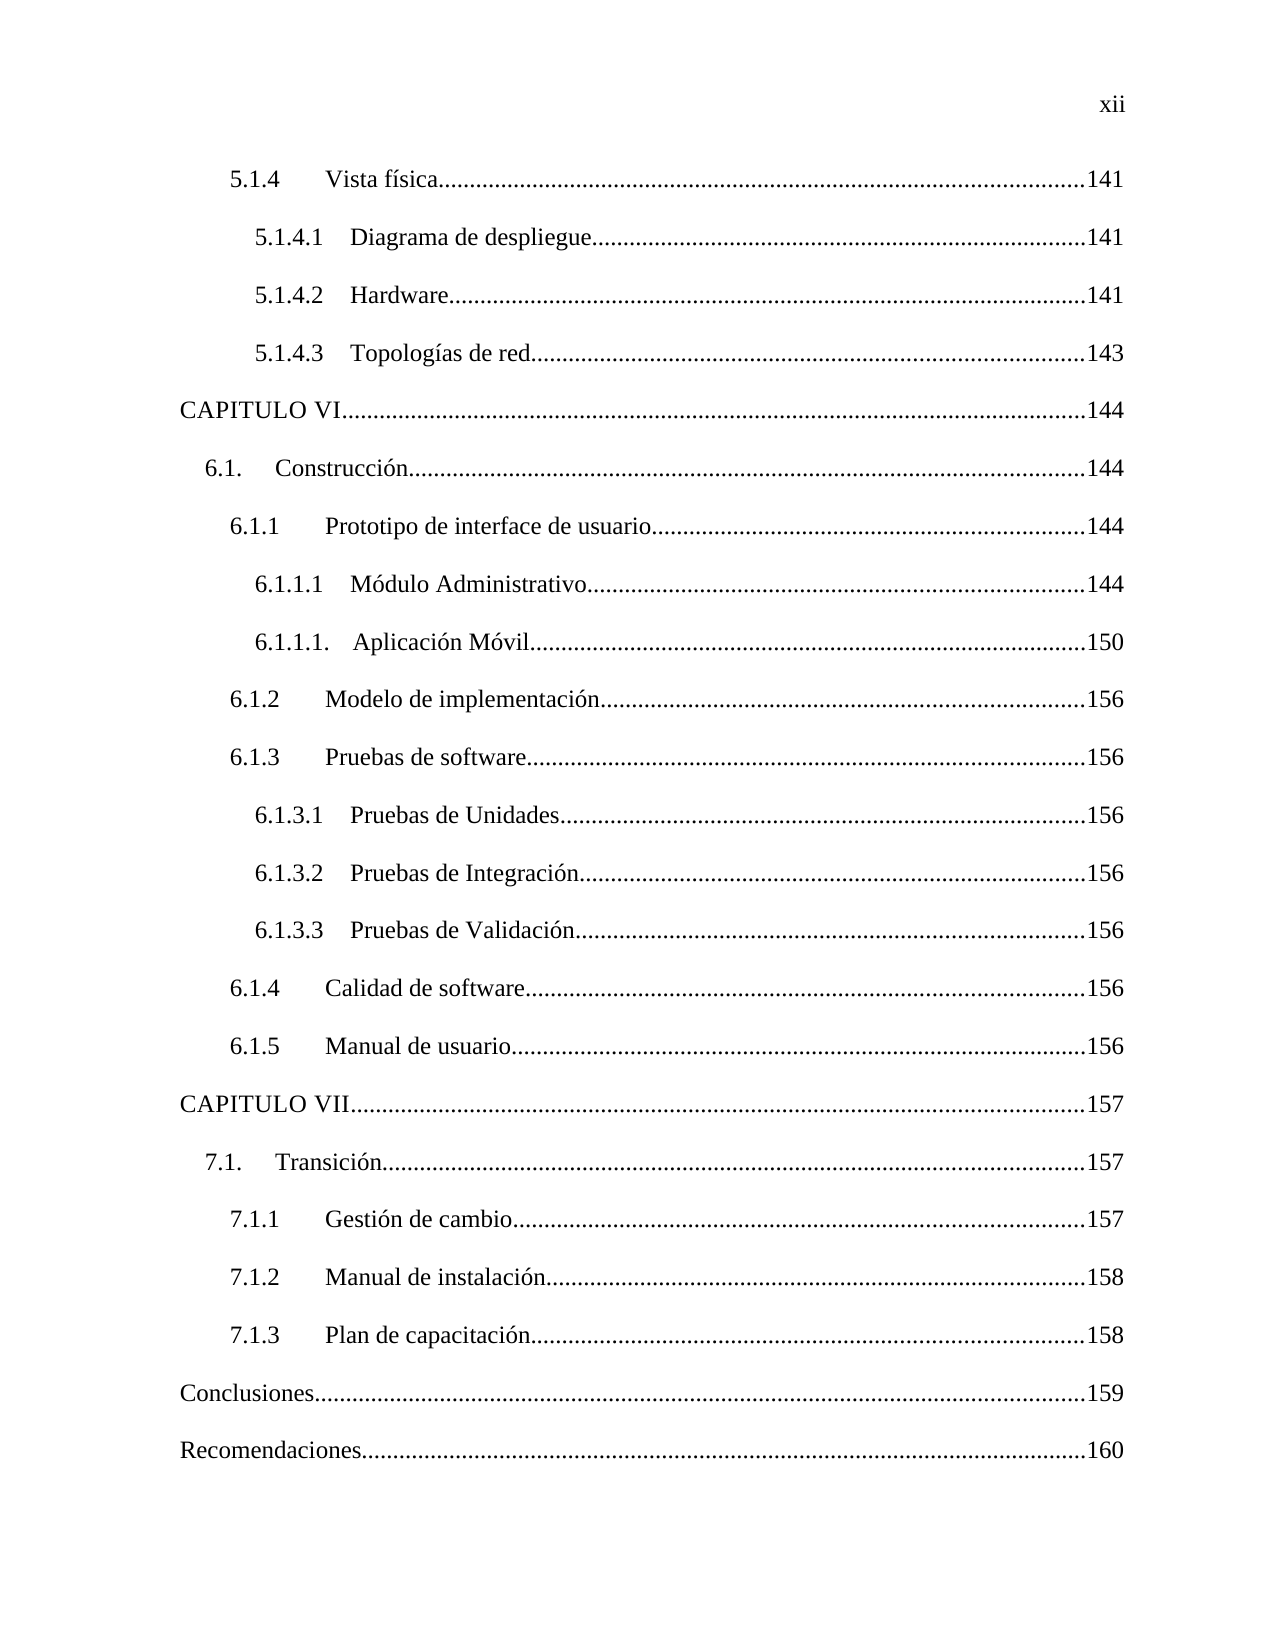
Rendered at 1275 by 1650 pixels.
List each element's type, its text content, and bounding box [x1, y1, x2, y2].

text 6.1.4 Calidad de software 156 [200, 973, 1125, 1002]
text 5.1.4.2 Hardware 141 [225, 280, 1125, 309]
text 5.1.4 Vista física 141 [200, 164, 1125, 193]
text CAPITULO VI 144 [150, 396, 1125, 424]
text 6.1. Construcción 144 [175, 453, 1125, 482]
text 7.1.1 Gestión de cambio 157 [200, 1204, 1125, 1233]
text Conclusiones 159 [150, 1378, 1125, 1407]
text 6.1.3 Pruebas de software 156 [200, 742, 1125, 771]
text 6.1.1 Prototipo de interface de usuario 144 [200, 511, 1125, 540]
text 5.1.4.1 Diagrama de despliegue 141 [225, 222, 1125, 251]
text 6.1.5 Manual de usuario 156 [200, 1031, 1125, 1060]
text 6.1.1.1 Módulo Administrativo 144 [225, 569, 1125, 597]
text 7.1.2 Manual de instalación. 158 [200, 1262, 1125, 1291]
text Recomendaciones 160 [150, 1435, 1125, 1464]
text 6.1.3.1 Pruebas de Unidades 156 [225, 800, 1125, 829]
text CAPITULO VII 157 [150, 1089, 1125, 1118]
text 7.1. Transición 157 [175, 1147, 1125, 1175]
text 6.1.3.2 Pruebas de Integración 156 [225, 858, 1125, 887]
text 6.1.3.3 Pruebas de Validación 156 [225, 916, 1125, 944]
text 7.1.3 Plan de capacitación. 158 [200, 1320, 1125, 1349]
text 6.1.2 Modelo de implementación 156 [200, 684, 1125, 713]
text 6.1.1.1. Aplicación Móvil 150 [225, 627, 1125, 655]
text 5.1.4.3 Topologías de red. 143 [225, 338, 1125, 367]
